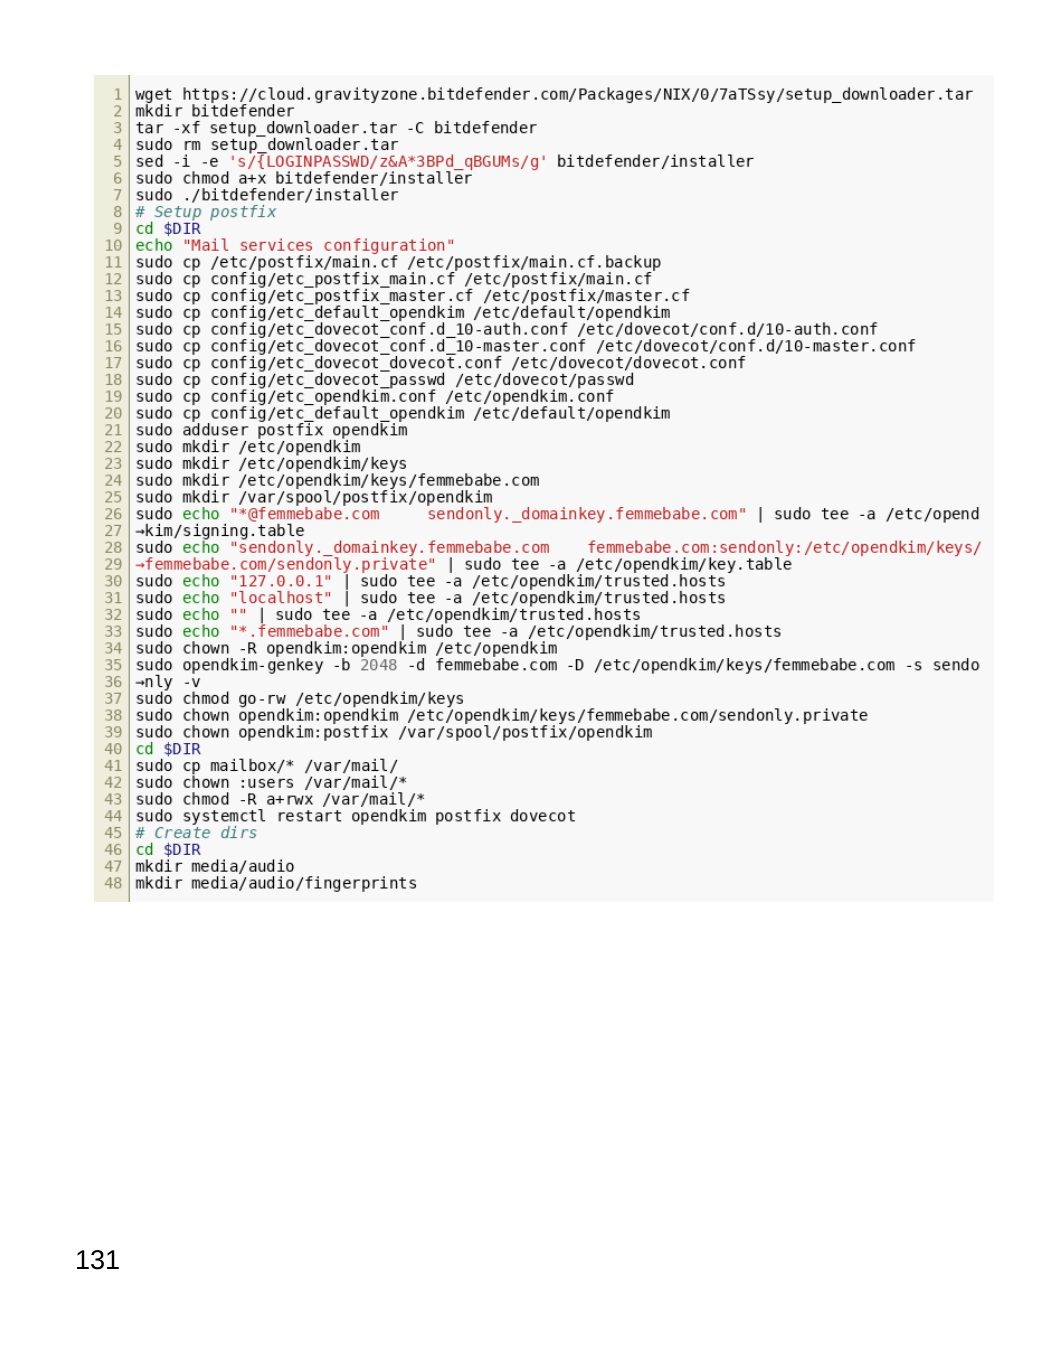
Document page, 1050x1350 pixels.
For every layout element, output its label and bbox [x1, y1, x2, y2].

picture [93, 75, 994, 902]
